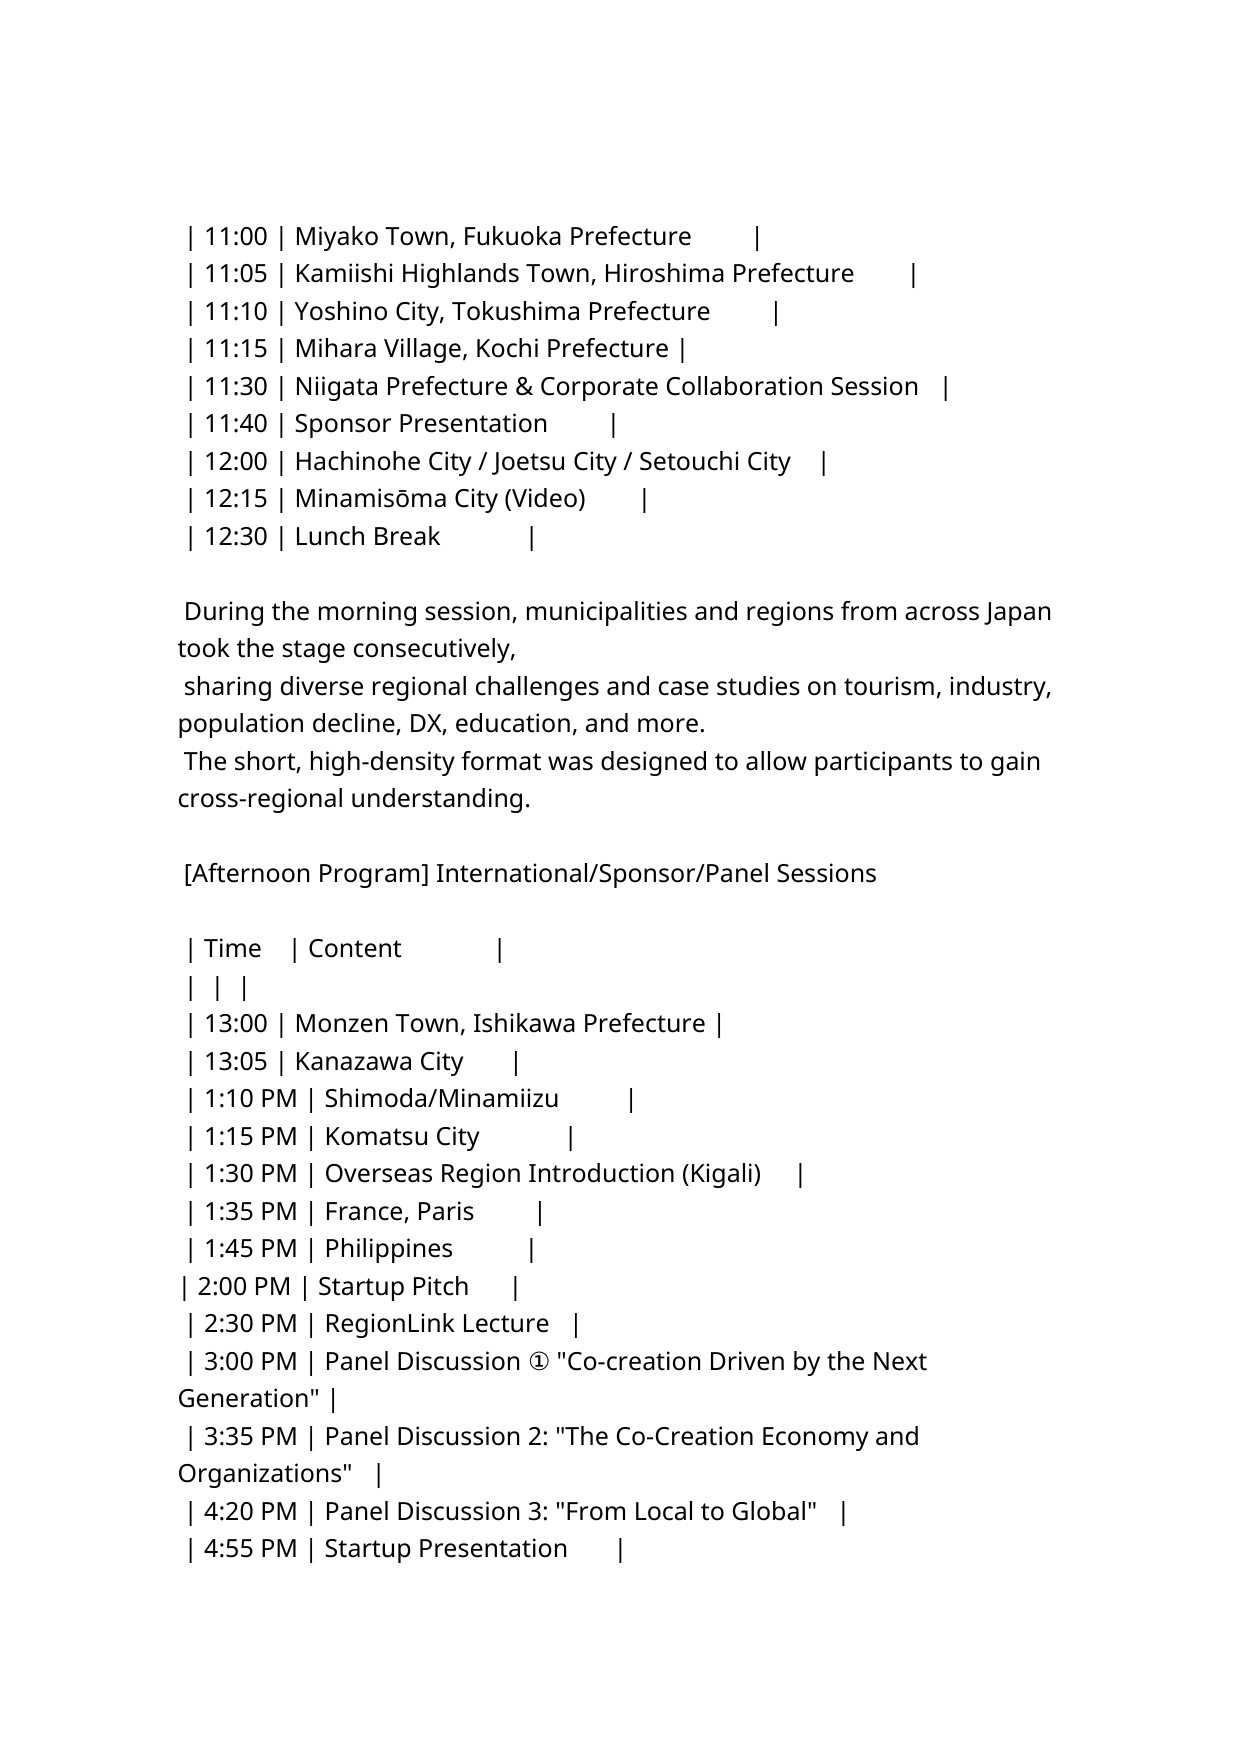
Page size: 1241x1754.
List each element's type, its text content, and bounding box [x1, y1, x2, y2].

text sharing diverse regional challenges and case studies on tourism, industry, population decline, DX, education, and more. [177, 667, 1063, 742]
text During the morning session, municipalities and regions from across Japan took the stage consecutively, [177, 592, 1063, 667]
text | 1:15 PM | Komatsu City | [177, 1117, 1063, 1154]
text The short, high-density format was designed to allow participants to gain cross-regional understanding. [177, 742, 1063, 817]
text | 1:35 PM | France, Paris | [177, 1192, 1063, 1229]
text | 11:10 | Yoshino City, Tokushima Prefecture | [177, 292, 1063, 329]
text | 4:55 PM | Startup Presentation | [177, 1529, 1063, 1567]
text | 12:00 | Hachinohe City / Joetsu City / Setouchi City | [177, 442, 1063, 479]
text | 3:35 PM | Panel Discussion 2: "The Co-Creation Economy and Organizations" | [177, 1417, 1063, 1492]
text | 1:45 PM | Philippines | [177, 1229, 1063, 1267]
text | Time | Content | [177, 929, 1063, 967]
text [Afternoon Program] International/Sponsor/Panel Sessions [177, 854, 1063, 892]
text | 13:00 | Monzen Town, Ishikawa Prefecture | [177, 1004, 1063, 1042]
text | 3:00 PM | Panel Discussion ① "Co-creation Driven by the Next Generation" | [177, 1342, 1063, 1417]
text | 2:00 PM | Startup Pitch | [177, 1267, 1063, 1304]
text | 2:30 PM | RegionLink Lecture | [177, 1304, 1063, 1342]
text | 11:05 | Kamiishi Highlands Town, Hiroshima Prefecture | [177, 254, 1063, 292]
text | 12:15 | Minamisōma City (Video) | [177, 479, 1063, 517]
text | 11:00 | Miyako Town, Fukuoka Prefecture | [177, 217, 1063, 254]
text | 11:30 | Niigata Prefecture & Corporate Collaboration Session | [177, 367, 1063, 404]
text | 12:30 | Lunch Break | [177, 517, 1063, 554]
text | 13:05 | Kanazawa City | [177, 1042, 1063, 1079]
text | 1:30 PM | Overseas Region Introduction (Kigali) | [177, 1154, 1063, 1192]
text | 4:20 PM | Panel Discussion 3: "From Local to Global" | [177, 1492, 1063, 1529]
text | 1:10 PM | Shimoda/Minamiizu | [177, 1079, 1063, 1117]
text | 11:40 | Sponsor Presentation | [177, 404, 1063, 442]
text | 11:15 | Mihara Village, Kochi Prefecture | [177, 329, 1063, 367]
text | | | [177, 967, 1063, 1004]
